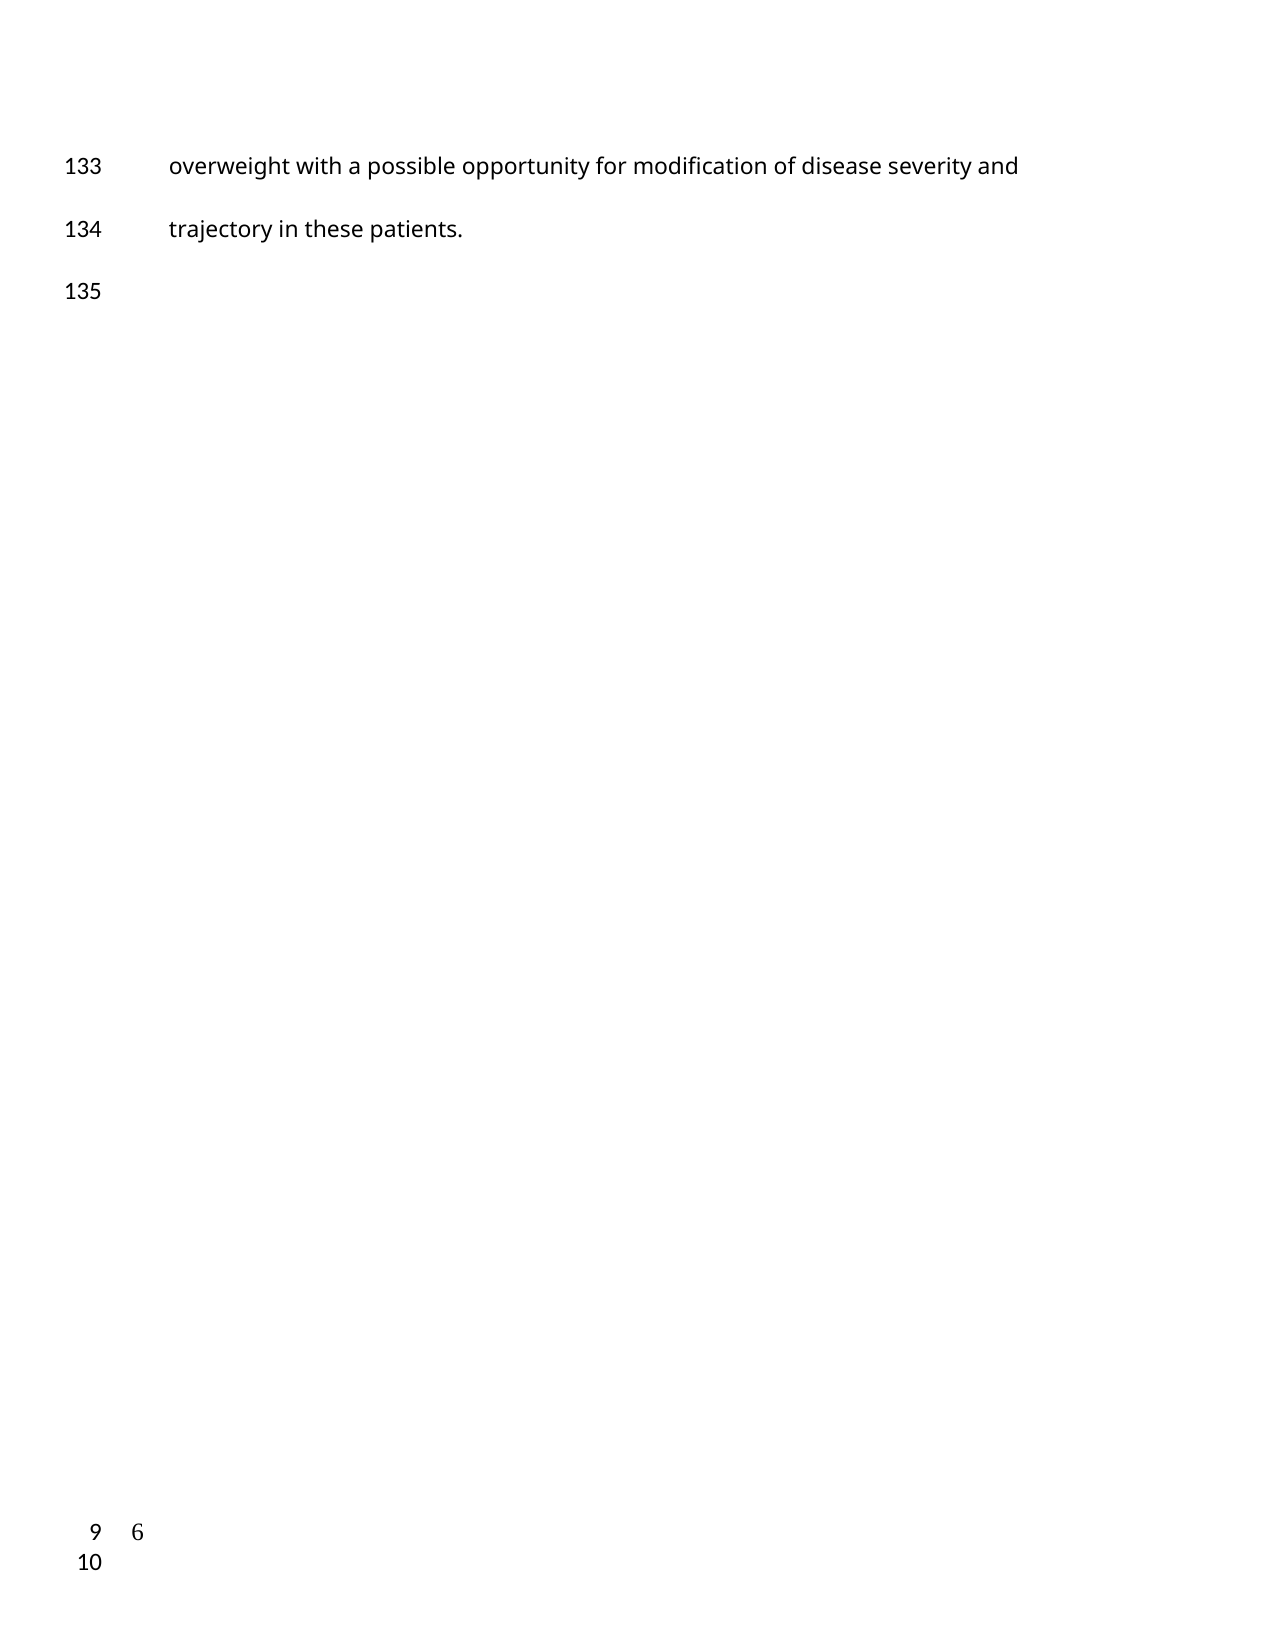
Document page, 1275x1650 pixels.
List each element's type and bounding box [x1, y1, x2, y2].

list [131, 150, 1125, 244]
